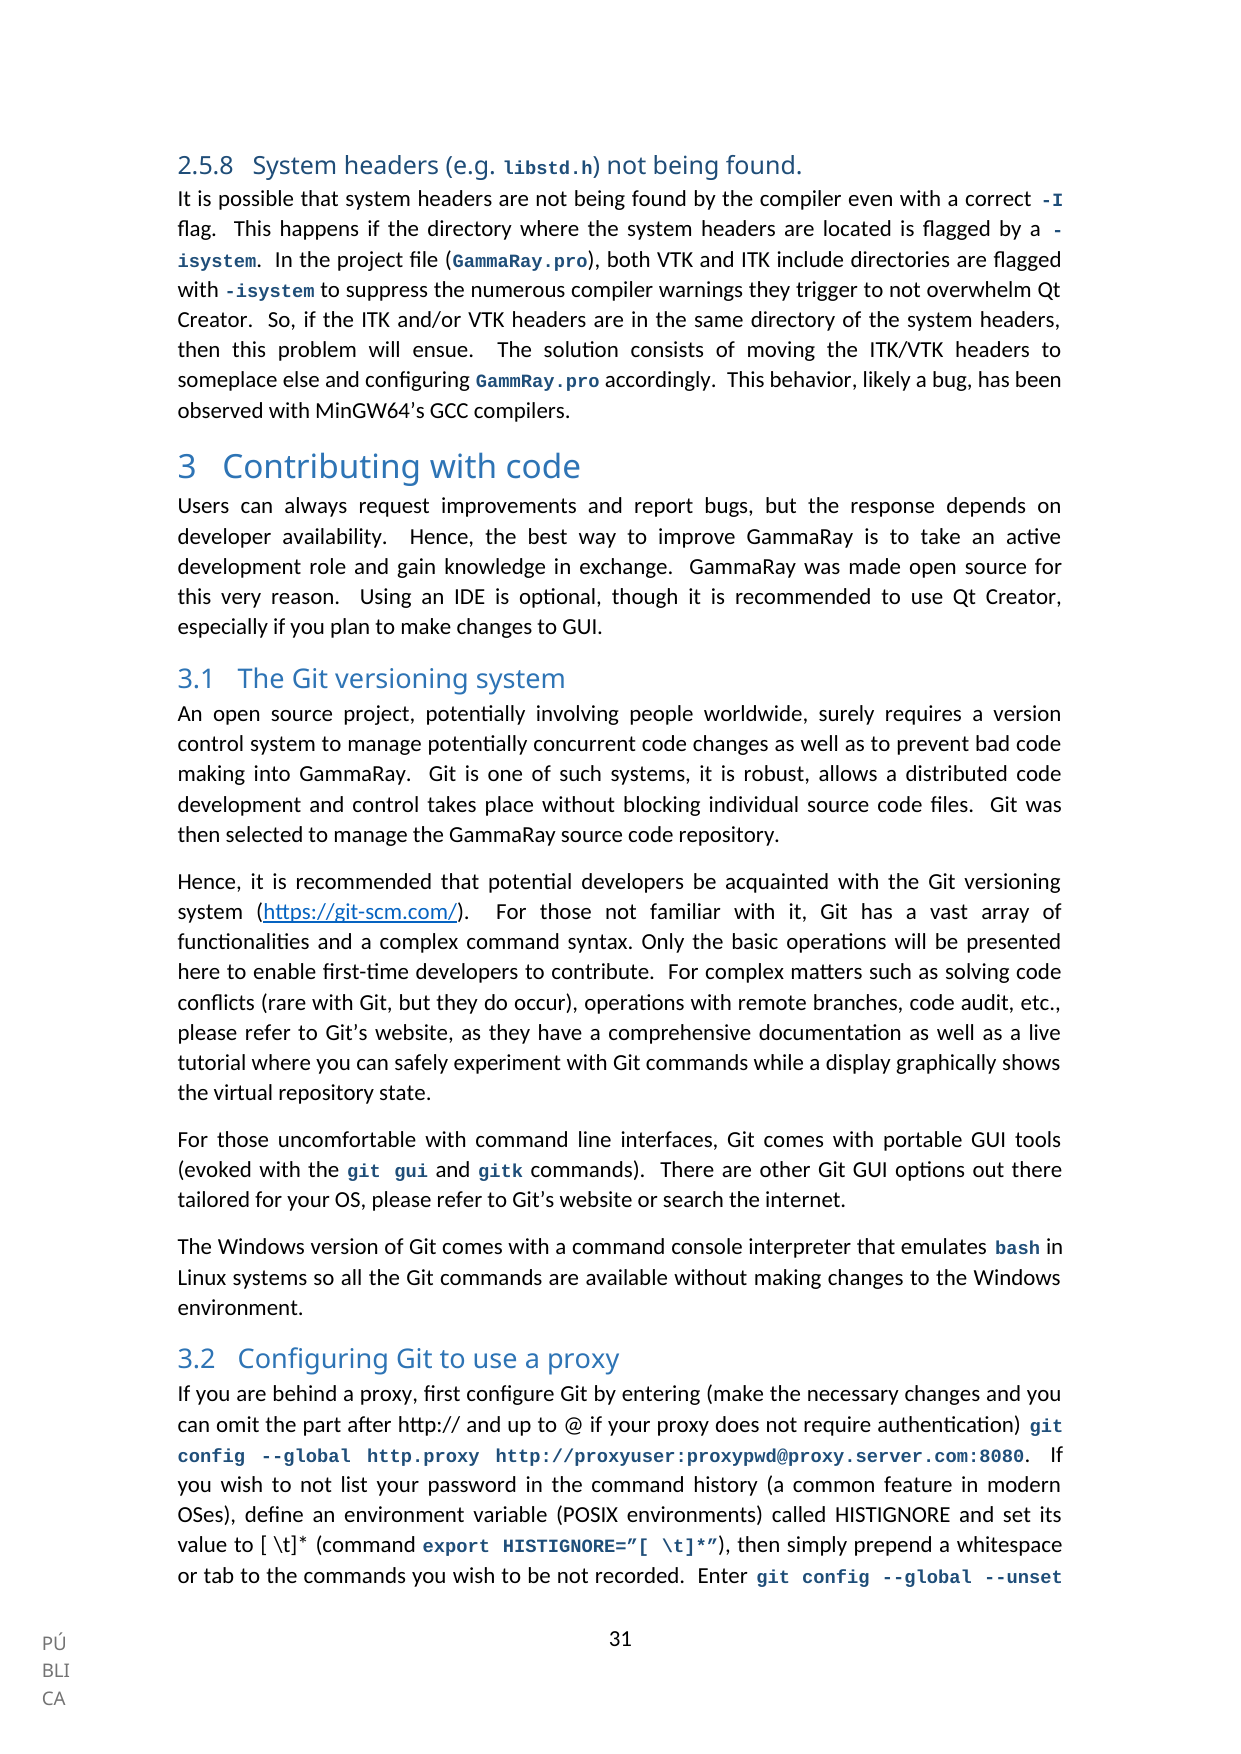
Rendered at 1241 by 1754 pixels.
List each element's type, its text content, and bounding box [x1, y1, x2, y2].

subtitle System headers (e.g. libstd.h) not being found. [177, 148, 1063, 182]
text The Windows version of Git comes with a command console interpreter that emulates bash in Linux systems so all the Git commands are available without making changes to the Windows environment. [177, 1232, 1063, 1321]
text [177, 1379, 1063, 1589]
text It is possible that system headers are not being found by the compiler even with a correct -I flag. This happens if the directory where the system headers are located is flagged by a -isystem. In the project file (GammaRay.pro), both VTK and ITK include directories are flagged with -isystem to suppress the numerous compiler warnings they trigger to not overwhelm Qt Creator. So, if the ITK and/or VTK headers are in the same directory of the system headers, then this problem will ensue. The solution consists of moving the ITK/VTK headers to someplace else and configuring GammRay.pro accordingly. This behavior, likely a bug, has been observed with MinGW64’s GCC compilers. [177, 184, 1063, 424]
subtitle Contributing with code [177, 443, 1063, 488]
text Users can always request improvements and report bugs, but the response depends on developer availability. Hence, the best way to improve GammaRay is to take an active development role and gain knowledge in exchange. GammaRay was made open source for this very reason. Using an IDE is optional, though it is recommended to use Qt Creator, especially if you plan to make changes to GUI. [177, 492, 1063, 641]
text Hence, it is recommended that potential developers be acquainted with the Git versioning system (https://git-scm.com/). For those not familiar with it, Git has a vast array of functionalities and a complex command syntax. Only the basic operations will be presented here to enable first-time developers to contribute. For complex matters such as solving code conflicts (rare with Git, but they do occur), operations with remote branches, code audit, etc., please refer to Git’s website, as they have a comprehensive documentation as well as a live tutorial where you can safely experiment with Git commands while a display graphically shows the virtual repository state. [177, 867, 1063, 1106]
text For those uncomfortable with command line interfaces, Git comes with portable GUI tools (evoked with the git gui and gitk commands). There are other Git GUI options out there tailored for your OS, please refer to Git’s website or search the internet. [177, 1125, 1063, 1214]
subtitle The Git versioning system [177, 659, 1063, 696]
subtitle Configuring Git to use a proxy [177, 1340, 1063, 1377]
text An open source project, potentially involving people worldwide, surely requires a version control system to manage potentially concurrent code changes as well as to prevent bad code making into GammaRay. Git is one of such systems, it is robust, allows a distributed code development and control takes place without blocking individual source code files. Git was then selected to manage the GammaRay source code repository. [177, 699, 1063, 848]
